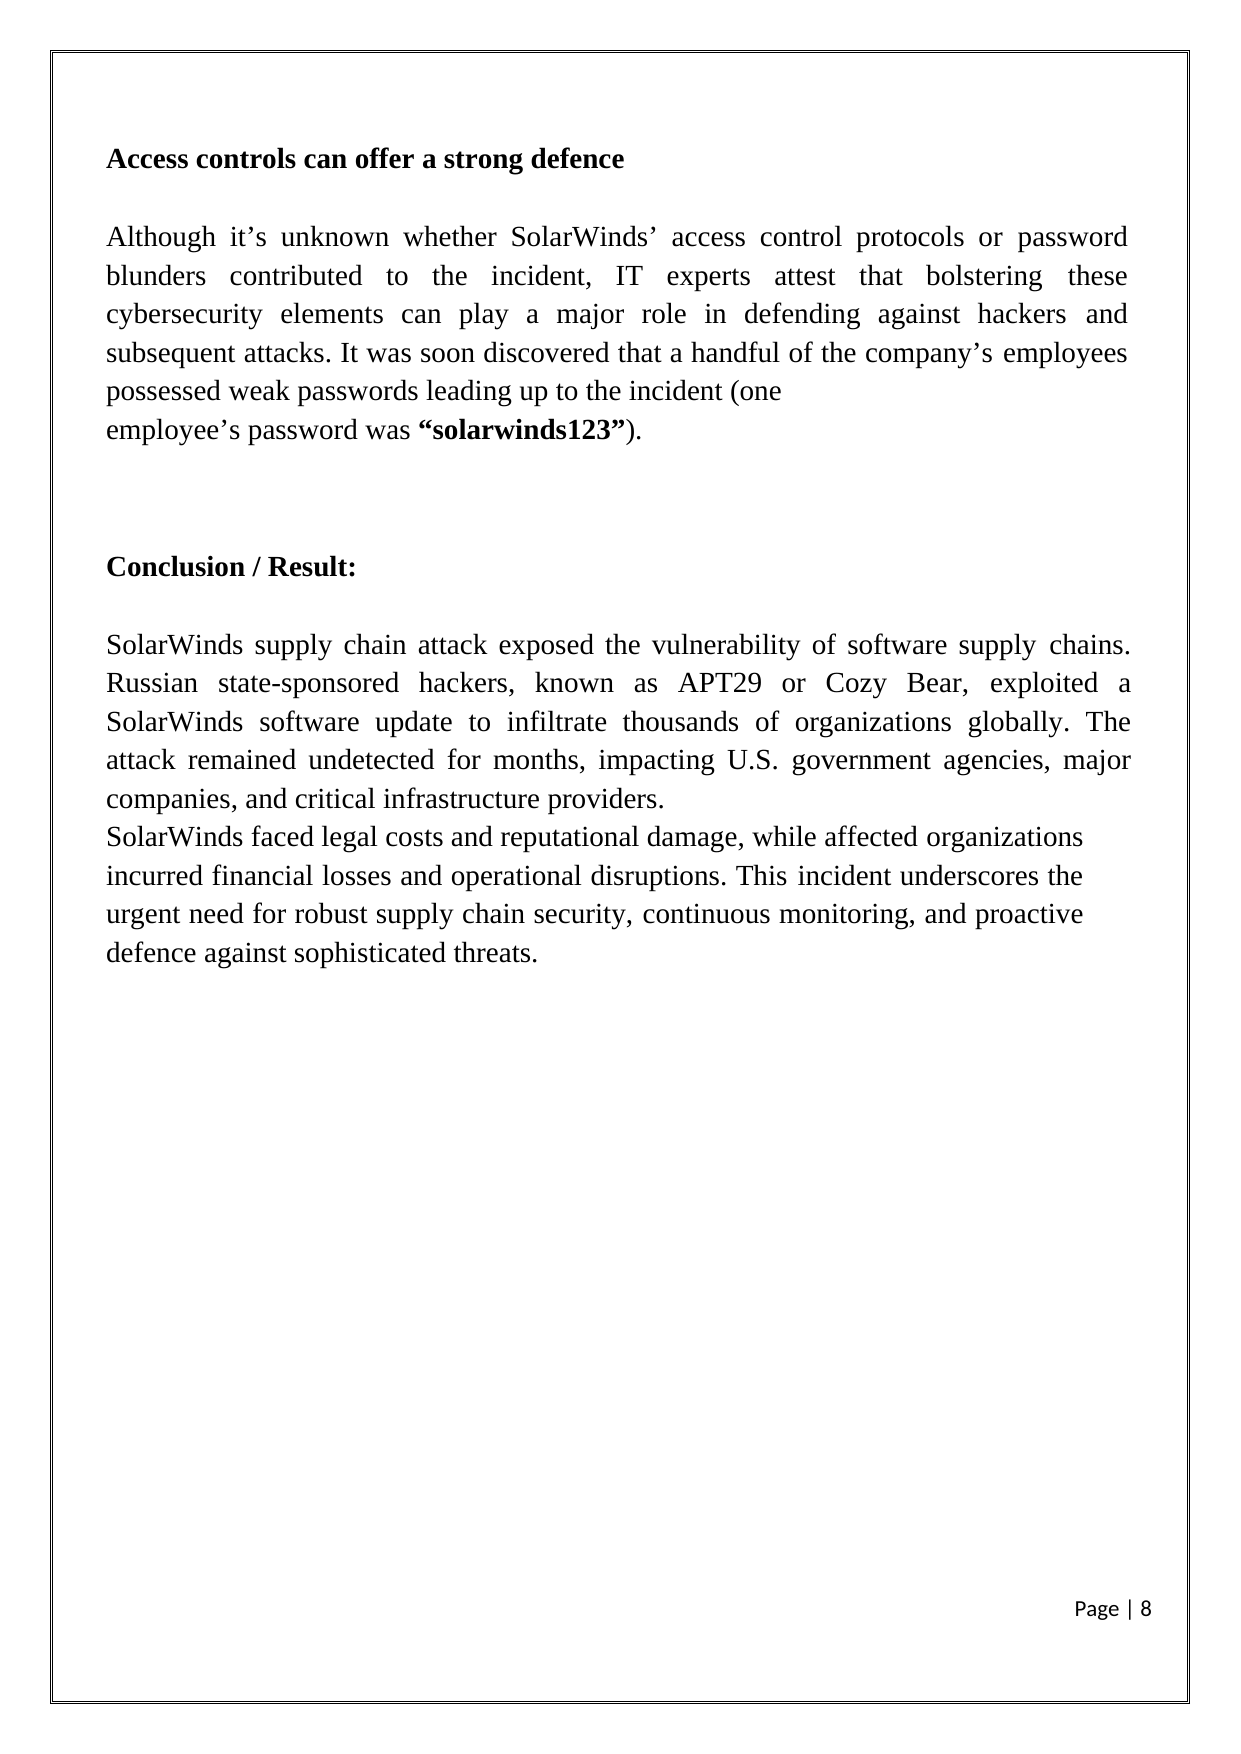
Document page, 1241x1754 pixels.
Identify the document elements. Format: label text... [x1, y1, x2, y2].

text SolarWinds supply chain attack exposed the vulnerability of software supply chains. Russian state-sponsored hackers, known as APT29 or Cozy Bear, exploited a SolarWinds software update to infiltrate thousands of organizations globally. The attack remained undetected for months, impacting U.S. government agencies, major companies, and critical infrastructure providers. [106, 627, 1131, 814]
text Although it’s unknown whether SolarWinds’ access control protocols or password blunders contributed to the incident, IT experts attest that bolstering these cybersecurity elements can play a major role in defending against hackers and subsequent attacks. It was soon discovered that a handful of the company’s employees possessed weak passwords leading up to the incident (one [106, 219, 1128, 407]
text SolarWinds faced legal costs and reputational damage, while affected organizations incurred financial losses and operational disruptions. This incident underscores the urgent need for robust supply chain security, continuous monitoring, and proactive defence against sophisticated threats. [106, 819, 1083, 969]
subtitle Access controls can offer a strong defence [106, 142, 1152, 175]
subtitle Conclusion / Result: [106, 549, 1152, 583]
text employee’s password was “solarwinds123”). [106, 412, 1152, 446]
